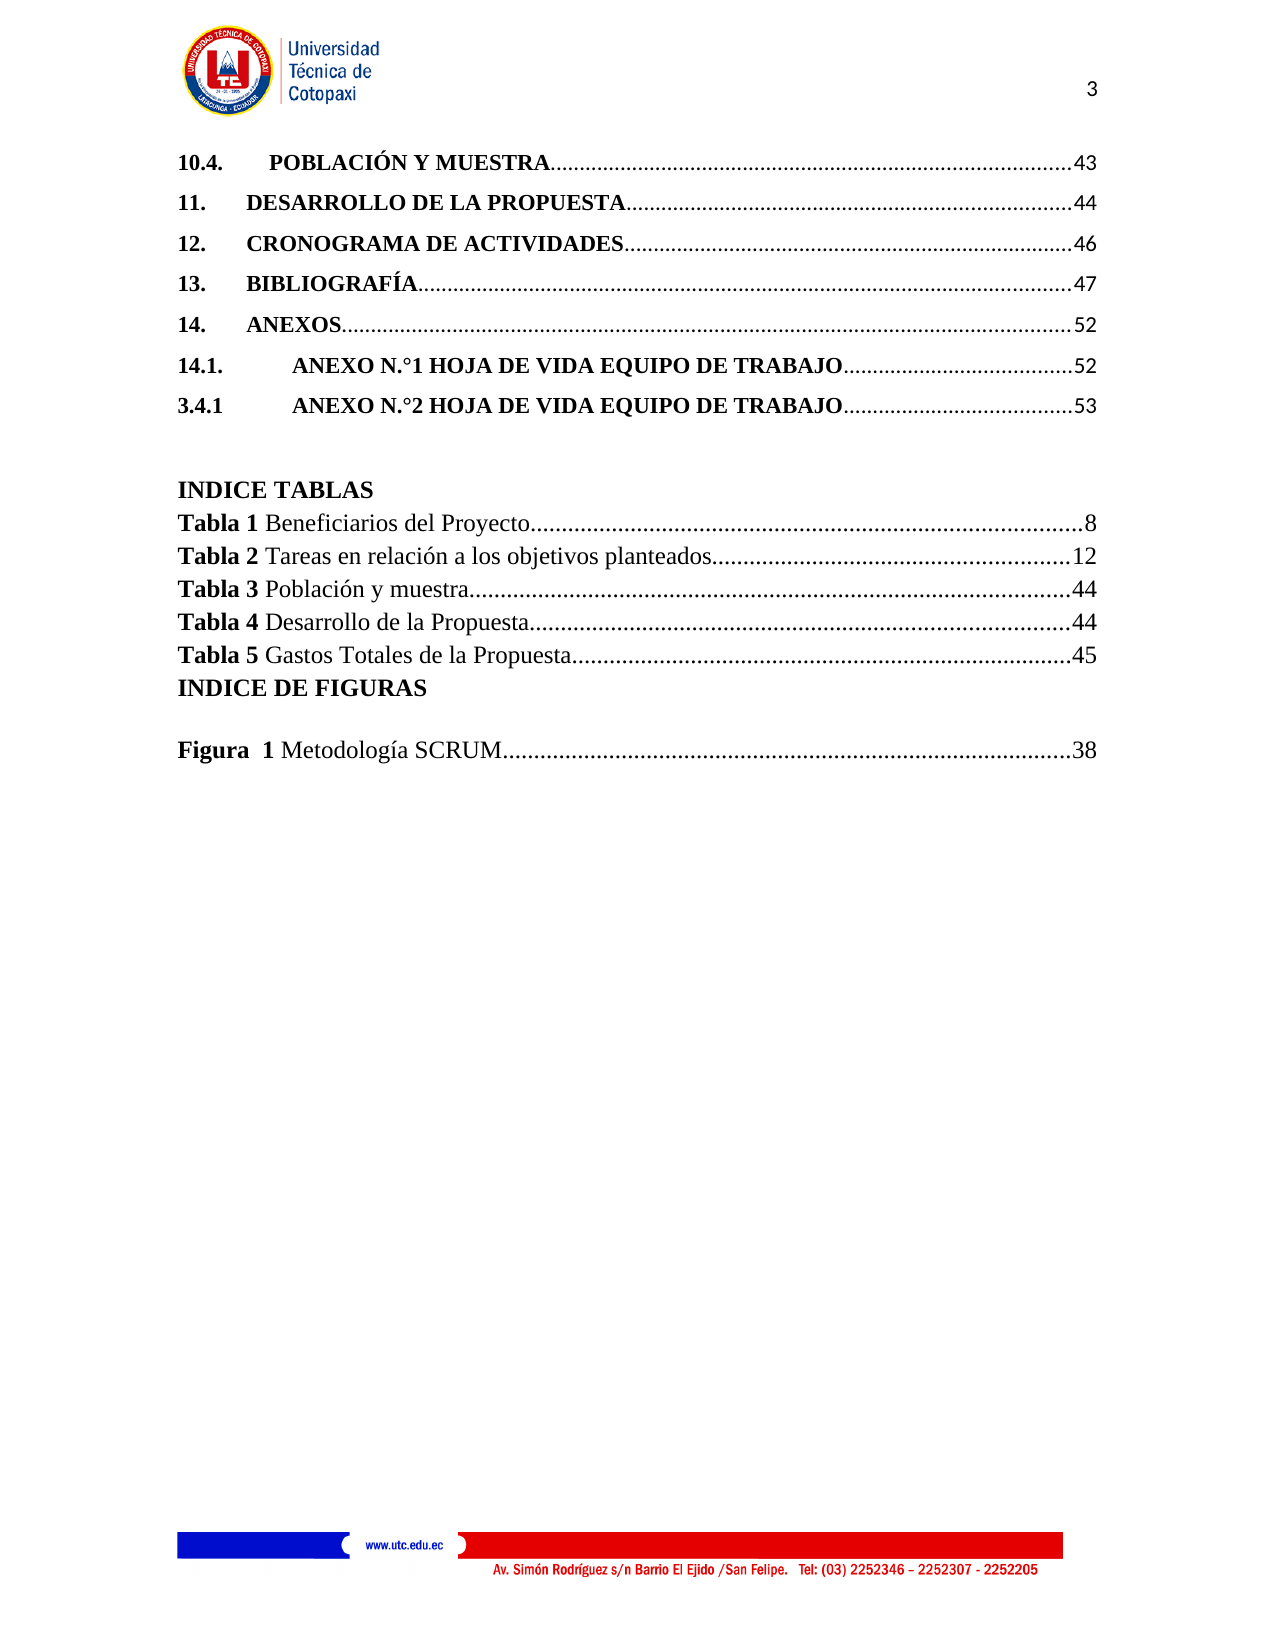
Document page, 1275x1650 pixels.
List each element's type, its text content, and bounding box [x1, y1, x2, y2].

text Tabla 5 Gastos Totales de la Propuesta 45 [177, 640, 1098, 669]
text INDICE TABLAS [177, 475, 1098, 504]
picture [177, 22, 387, 122]
text Tabla 1 Beneficiarios del Proyecto 8 [177, 508, 1098, 537]
text Tabla 3 Población y muestra 44 [177, 574, 1098, 603]
text Tabla 2 Tareas en relación a los objetivos planteados 12 [177, 541, 1098, 570]
text Tabla 4 Desarrollo de la Propuesta 44 [177, 607, 1098, 636]
text INDICE DE FIGURAS [177, 673, 1098, 702]
picture [177, 1532, 1063, 1577]
text Figura 1 Metodología SCRUM 38 [177, 735, 1098, 764]
